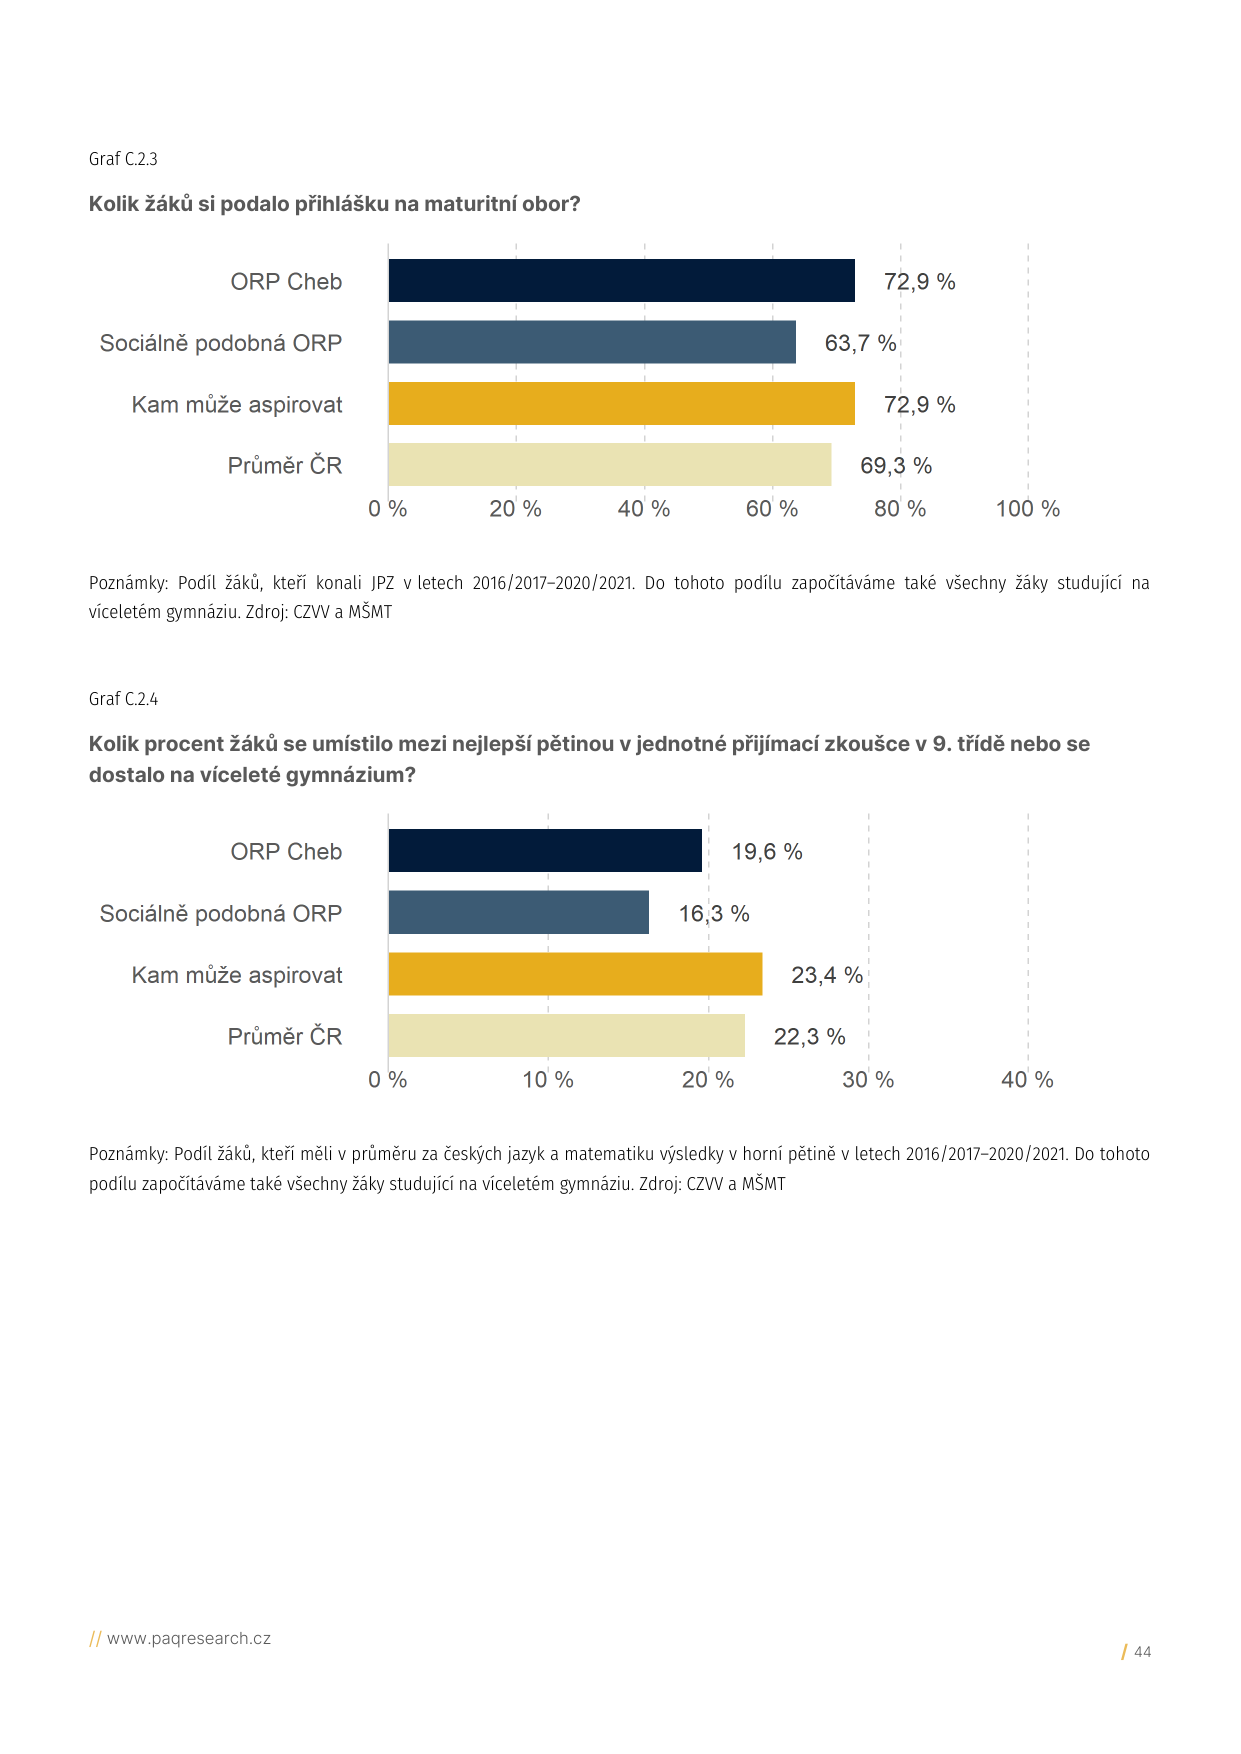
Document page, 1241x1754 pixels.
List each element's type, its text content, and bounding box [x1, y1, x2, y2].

text Poznámky: Podíl žáků, kteří konali JPZ v letech 2016/2017–2020/2021. Do tohoto podílu započítáváme také všechny žáky studující na víceletém gymnáziu. Zdroj: CZVV a MŠMT [89, 564, 1152, 625]
text Poznámky: Podíl žáků, kteří měli v průměru za českých jazyk a matematiku výsledky v horní pětině v letech 2016/2017–2020/2021. Do tohoto podílu započítáváme také všechny žáky studující na víceletém gymnáziu. Zdroj: CZVV a MŠMT [89, 1135, 1152, 1196]
picture [88, 216, 1139, 548]
text Kolik procent žáků se umístilo mezi nejlepší pětinou v jednotné přijímací zkoušce v 9. třídě nebo se dostalo na víceleté gymnázium? [89, 727, 1152, 787]
text Kolik žáků si podalo přihlášku na maturitní obor? [89, 186, 1152, 216]
picture [88, 787, 1139, 1119]
text Graf C.2.4 [89, 688, 1152, 711]
text Graf C.2.3 [89, 148, 1152, 170]
